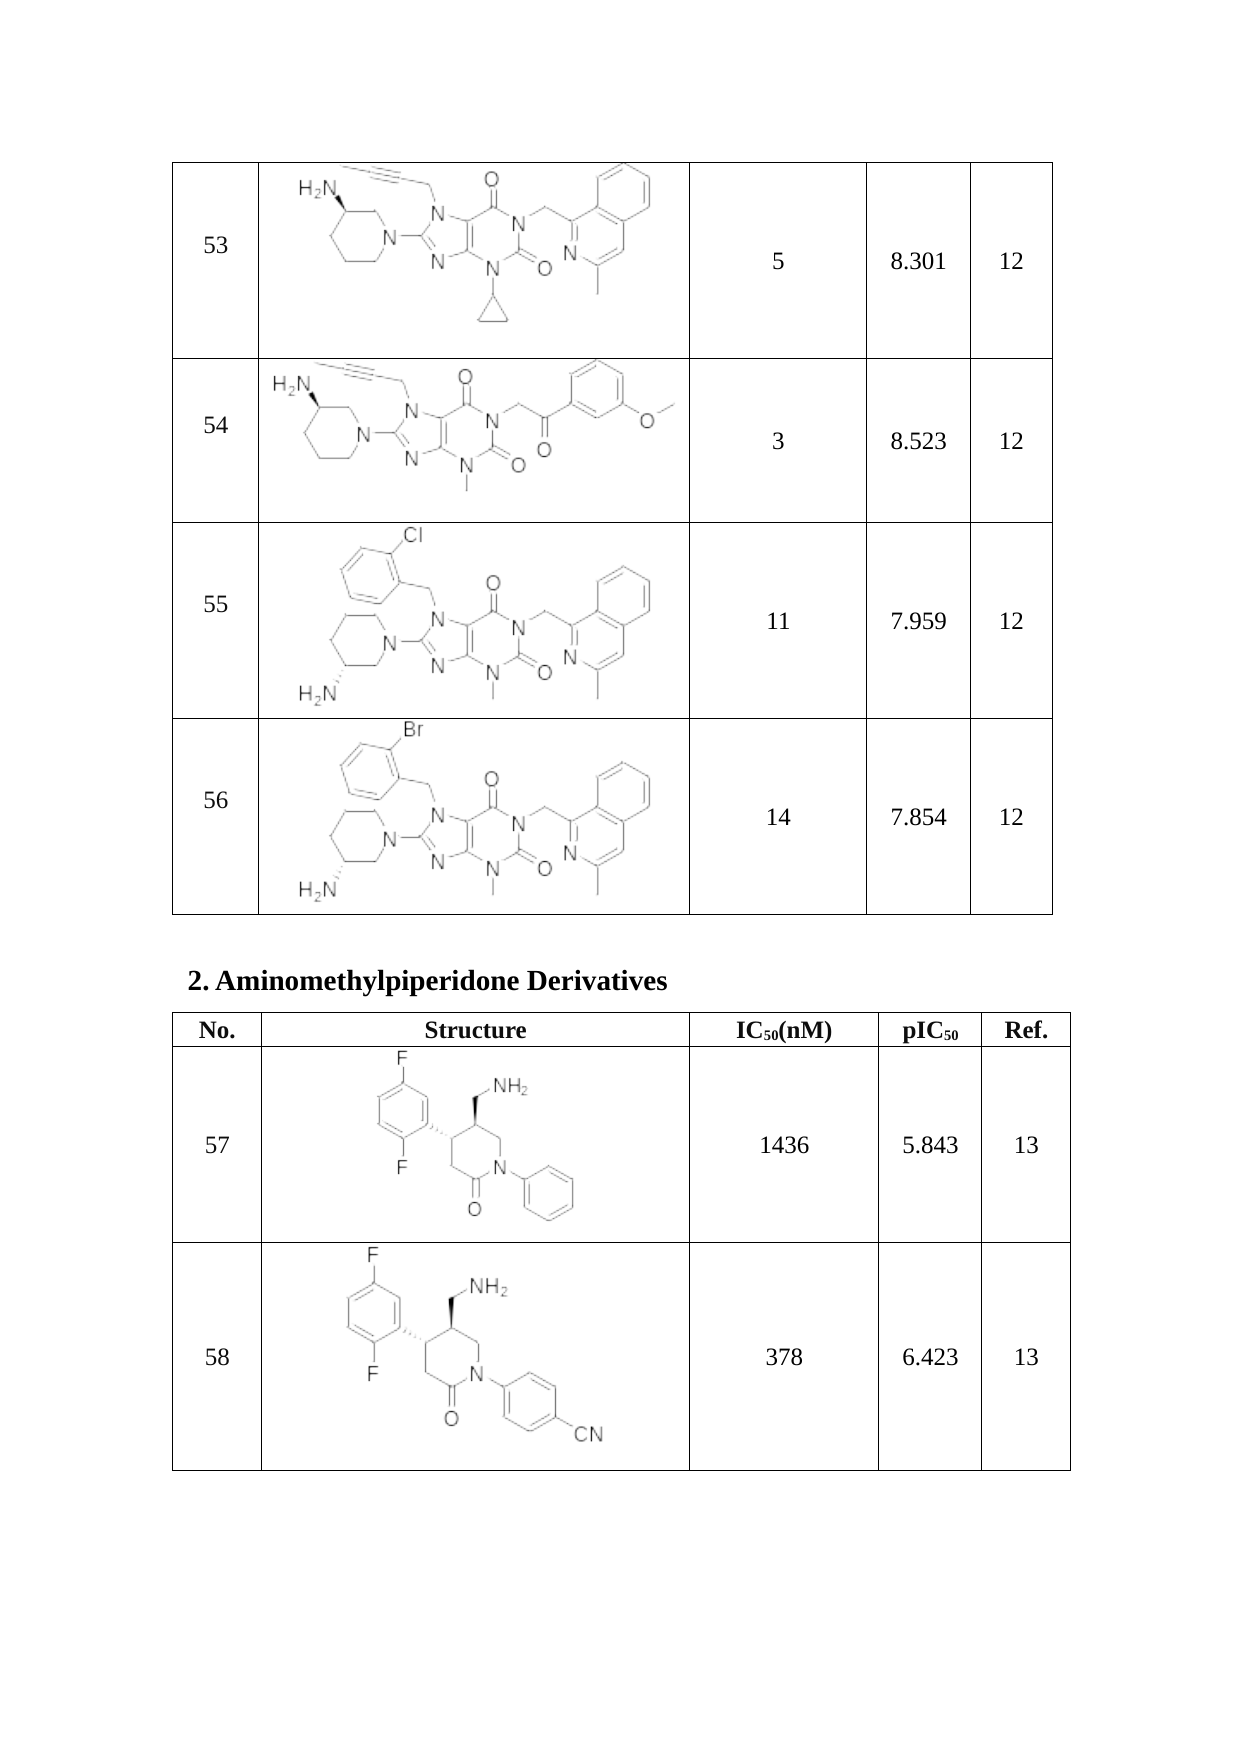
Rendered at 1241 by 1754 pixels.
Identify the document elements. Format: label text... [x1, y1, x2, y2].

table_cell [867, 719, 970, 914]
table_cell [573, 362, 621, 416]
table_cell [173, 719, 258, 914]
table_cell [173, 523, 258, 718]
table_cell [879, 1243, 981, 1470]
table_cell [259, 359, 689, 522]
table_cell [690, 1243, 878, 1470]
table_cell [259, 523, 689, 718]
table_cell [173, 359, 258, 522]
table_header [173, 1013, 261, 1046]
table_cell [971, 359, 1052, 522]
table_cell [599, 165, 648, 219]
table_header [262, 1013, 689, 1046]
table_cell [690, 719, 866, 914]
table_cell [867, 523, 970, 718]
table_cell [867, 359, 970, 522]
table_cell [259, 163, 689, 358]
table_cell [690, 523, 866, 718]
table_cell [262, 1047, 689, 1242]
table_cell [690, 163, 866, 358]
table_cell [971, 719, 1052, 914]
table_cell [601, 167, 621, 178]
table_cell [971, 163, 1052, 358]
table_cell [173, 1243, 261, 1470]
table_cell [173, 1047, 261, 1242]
text 2. Aminomethylpiperidone Derivatives [187, 947, 1053, 1012]
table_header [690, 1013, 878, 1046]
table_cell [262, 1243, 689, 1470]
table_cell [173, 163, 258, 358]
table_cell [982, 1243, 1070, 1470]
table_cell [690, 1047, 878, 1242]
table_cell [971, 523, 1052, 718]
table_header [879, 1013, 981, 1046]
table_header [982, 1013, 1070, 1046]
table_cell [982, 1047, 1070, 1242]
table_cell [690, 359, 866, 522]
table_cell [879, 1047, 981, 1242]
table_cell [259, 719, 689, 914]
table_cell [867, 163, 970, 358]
